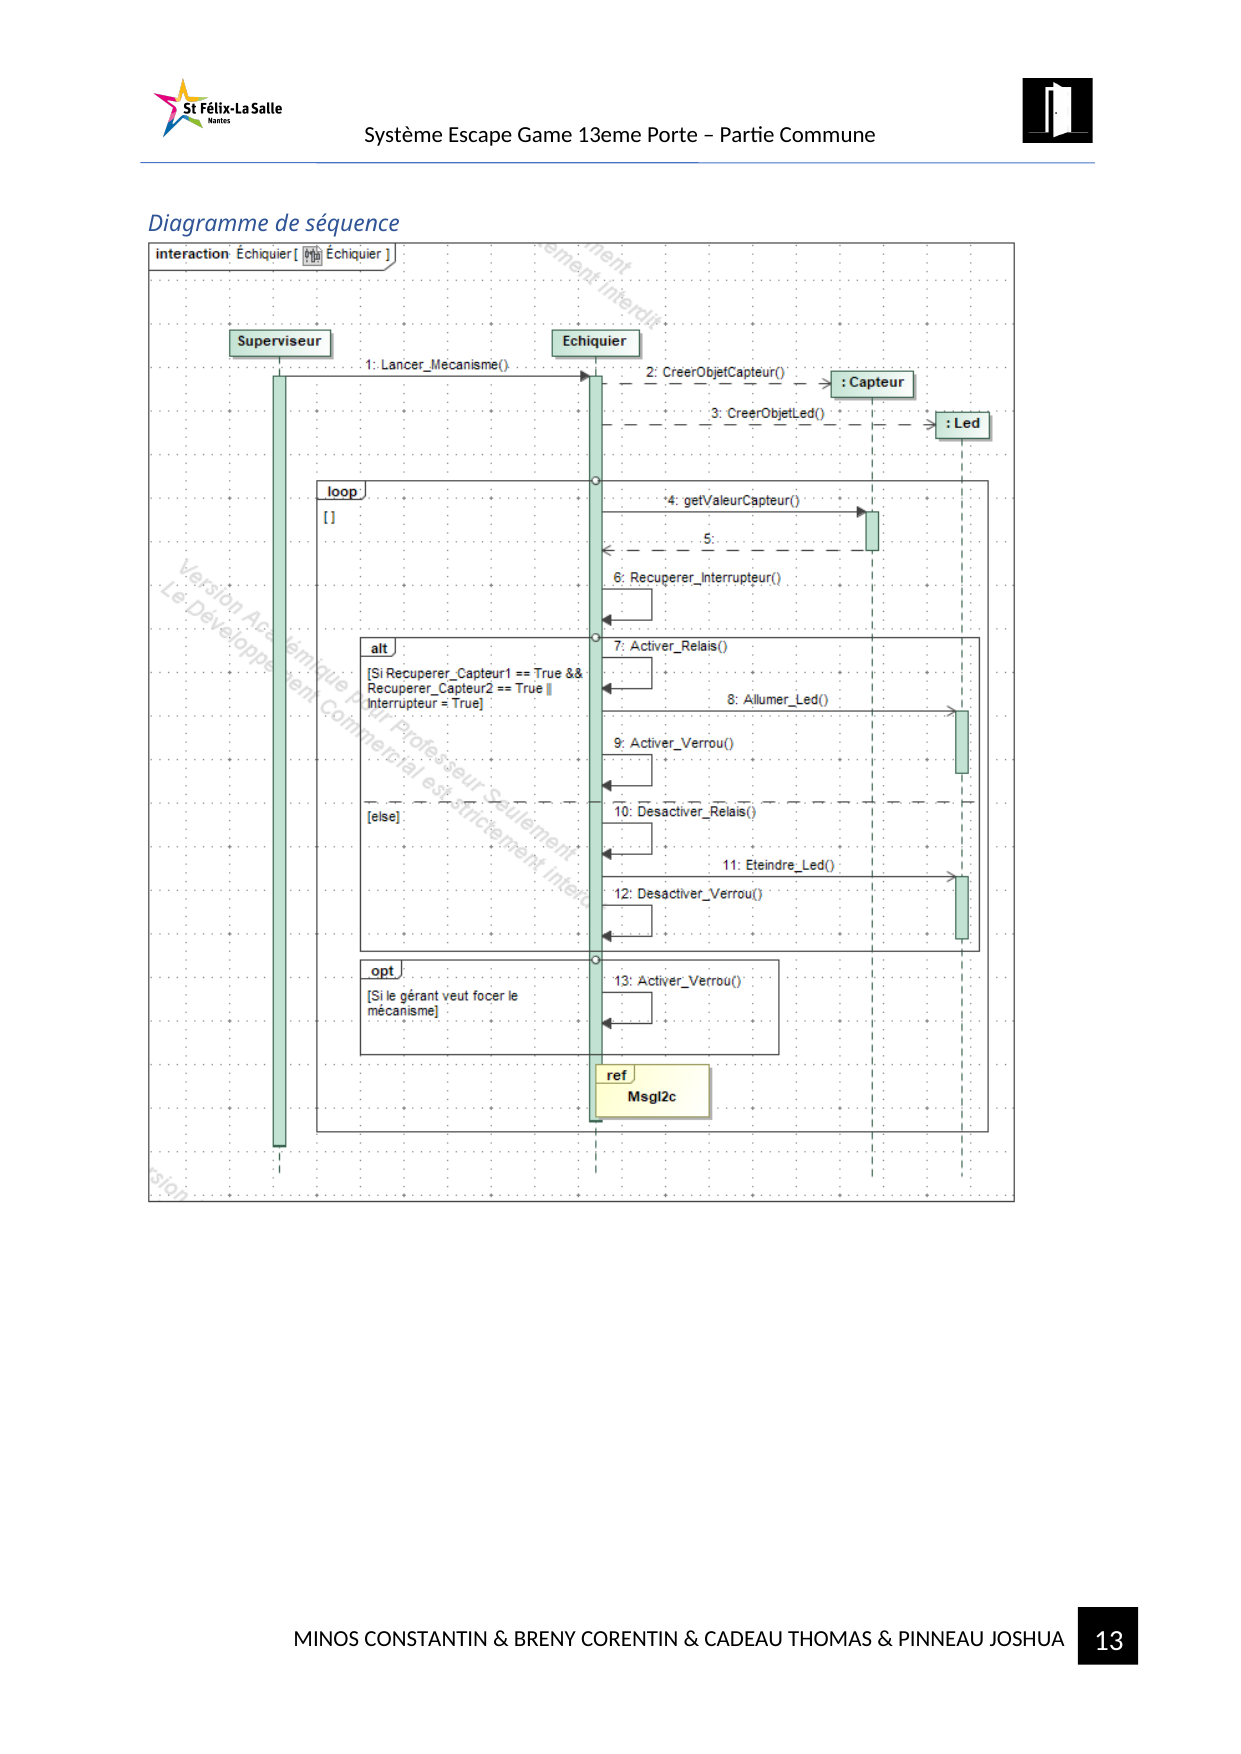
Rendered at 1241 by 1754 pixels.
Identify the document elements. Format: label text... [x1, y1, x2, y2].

picture [147, 240, 1020, 1206]
subtitle Diagramme de séquence [148, 207, 1078, 238]
picture [147, 73, 290, 142]
picture [1022, 78, 1093, 143]
